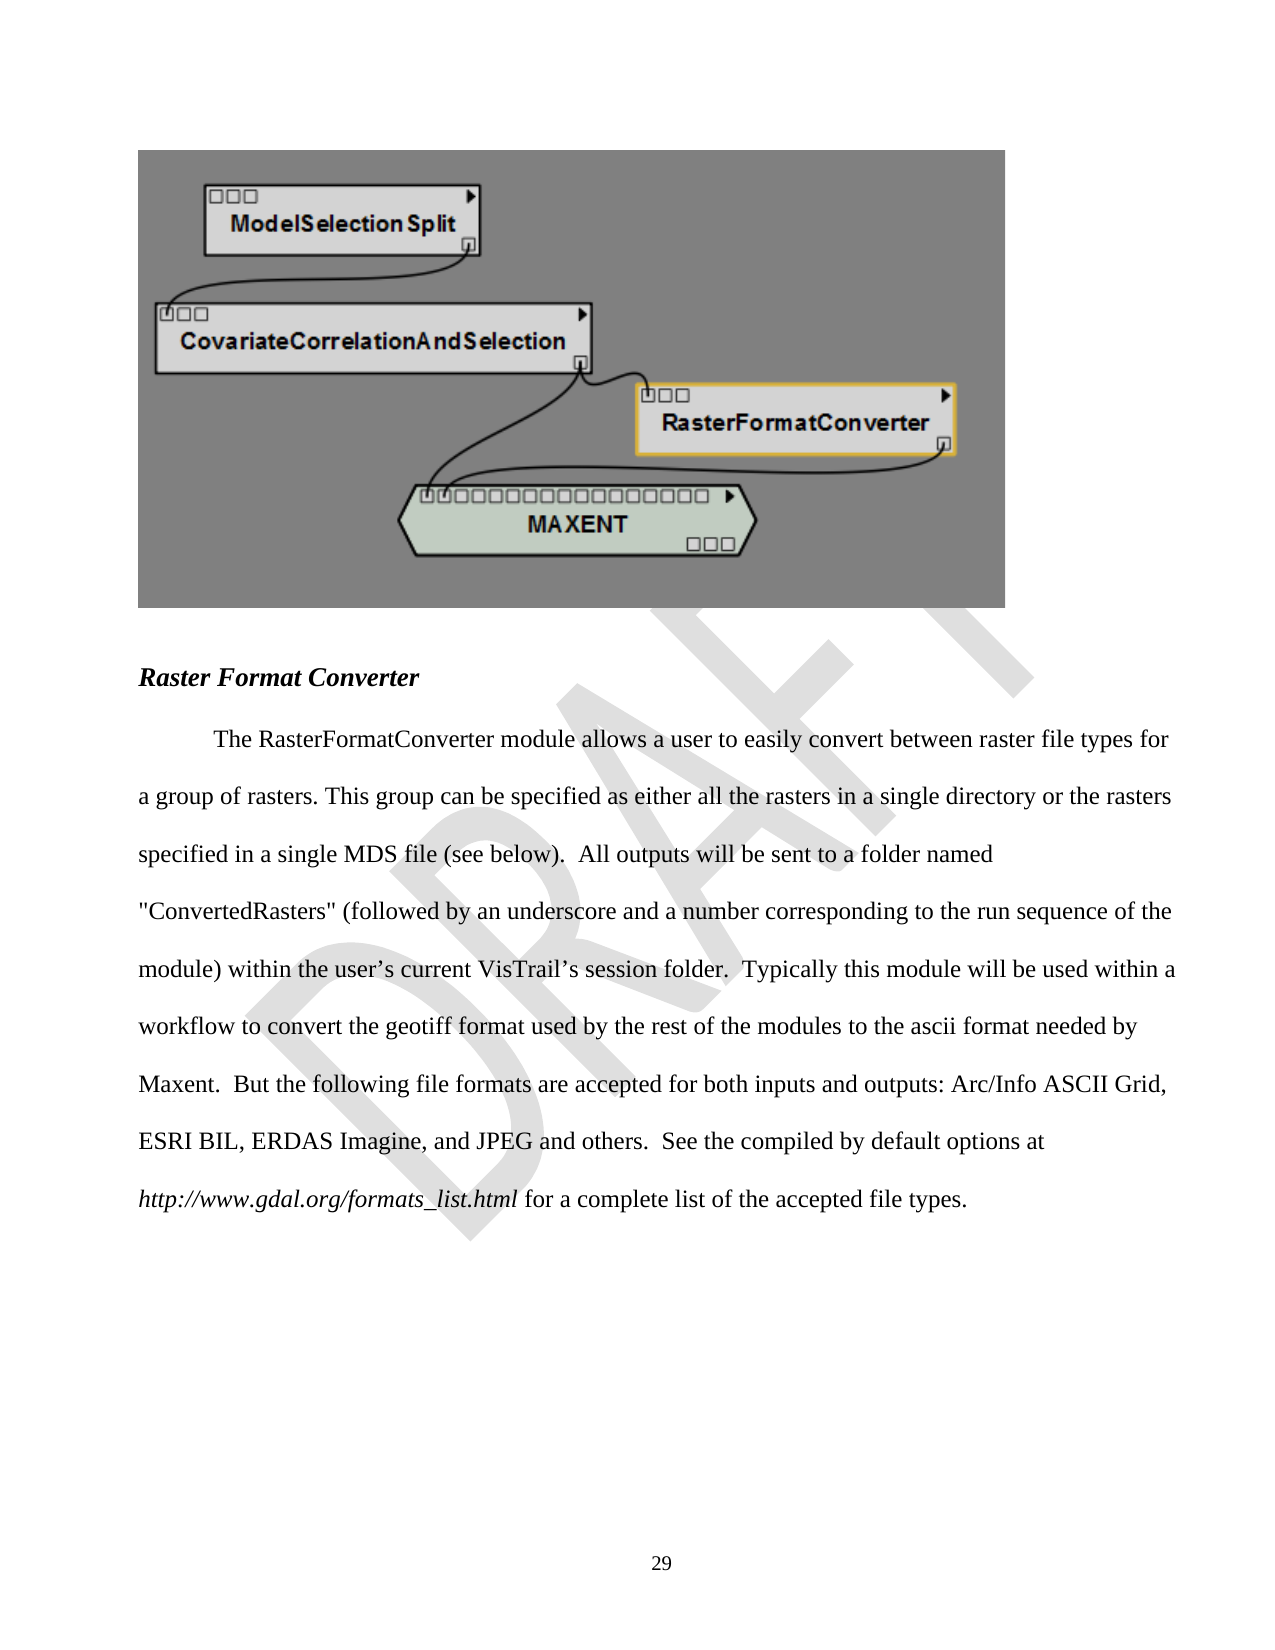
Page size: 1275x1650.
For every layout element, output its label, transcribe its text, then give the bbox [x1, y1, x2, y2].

subtitle Raster Format Converter [138, 662, 1185, 693]
text The RasterFormatConverter module allows a user to easily convert between raster file types for a group of rasters. This group can be specified as either all the rasters in a single directory or the rasters specified in a single MDS file (see below). All outputs will be sent to a folder named "ConvertedRasters" (followed by an underscore and a number corresponding to the run sequence of the module) within the user’s current VisTrail’s session folder. Typically this module will be used within a workflow to convert the geotiff format used by the rest of the modules to the ascii format needed by Maxent. But the following file formats are accepted for both inputs and outputs: Arc/Info ASCII Grid, ESRI BIL, ERDAS Imagine, and JPEG and others. See the compiled by default options at http://www.gdal.org/formats_list.html for a complete list of the accepted file types. [138, 724, 1185, 1213]
picture [138, 150, 1006, 608]
